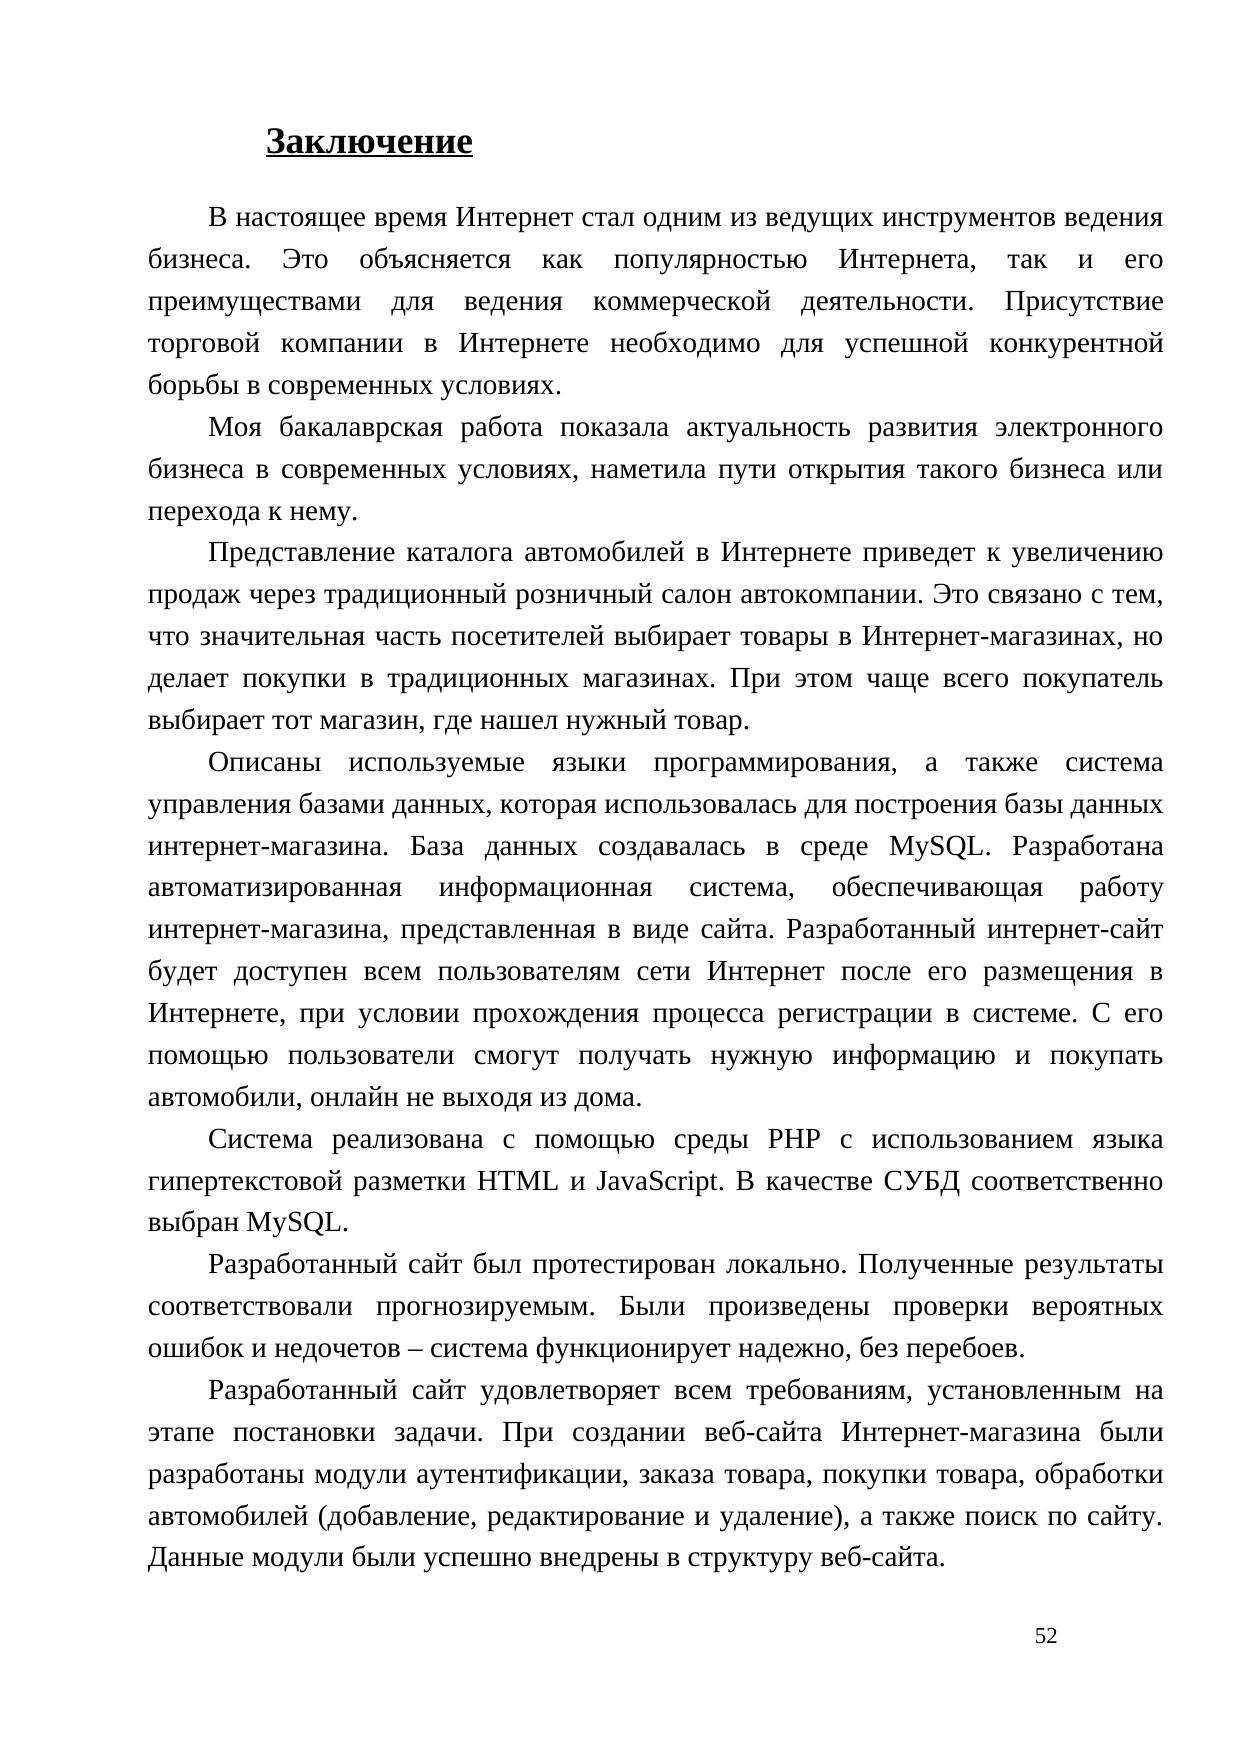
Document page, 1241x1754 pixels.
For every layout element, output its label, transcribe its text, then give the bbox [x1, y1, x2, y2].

text Моя бакалаврская работа показала актуальность развития электронного бизнеса в современных условиях, наметила пути открытия такого бизнеса или перехода к нему. [148, 409, 1164, 526]
text Система реализована с помощью среды PHP с использованием языка гипертекстовой разметки HTML и JavaScript. В качестве СУБД соответственно выбран MySQL. [148, 1121, 1164, 1238]
text Представление каталога автомобилей в Интернете приведет к увеличению продаж через традиционный розничный салон автокомпании. Это связано с тем, что значительная часть посетителей выбирает товары в Интернет-магазинах, но делает покупки в традиционных магазинах. При этом чаще всего покупатель выбирает тот магазин, где нашел нужный товар. [148, 534, 1164, 736]
text Разработанный сайт удовлетворяет всем требованиям, установленным на этапе постановки задачи. При создании веб-сайта Интернет-магазина были разработаны модули аутентификации, заказа товара, покупки товара, обработки автомобилей (добавление, редактирование и удаление), а также поиск по сайту. Данные модули были успешно внедрены в структуру веб-сайта. [148, 1372, 1164, 1573]
text В настоящее время Интернет стал одним из ведущих инструментов ведения бизнеса. Это объясняется как популярностью Интернета, так и его преимуществами для ведения коммерческой деятельности. Присутствие торговой компании в Интернете необходимо для успешной конкурентной борьбы в современных условиях. [148, 199, 1164, 401]
text Разработанный сайт был протестирован локально. Полученные результаты соответствовали прогнозируемым. Были произведены проверки вероятных ошибок и недочетов – система функционирует надежно, без перебоев. [148, 1246, 1164, 1364]
subtitle Заключение [266, 118, 1164, 161]
text Описаны используемые языки программирования, а также система управления базами данных, которая использовалась для построения базы данных интернет-магазина. База данных создавалась в среде MySQL. Разработана автоматизированная информационная система, обеспечивающая работу интернет-магазина, представленная в виде сайта. Разработанный интернет-сайт будет доступен всем пользователям сети Интернет после его размещения в Интернете, при условии прохождения процесса регистрации в системе. С его помощью пользователи смогут получать нужную информацию и покупать автомобили, онлайн не выходя из дома. [148, 744, 1164, 1112]
